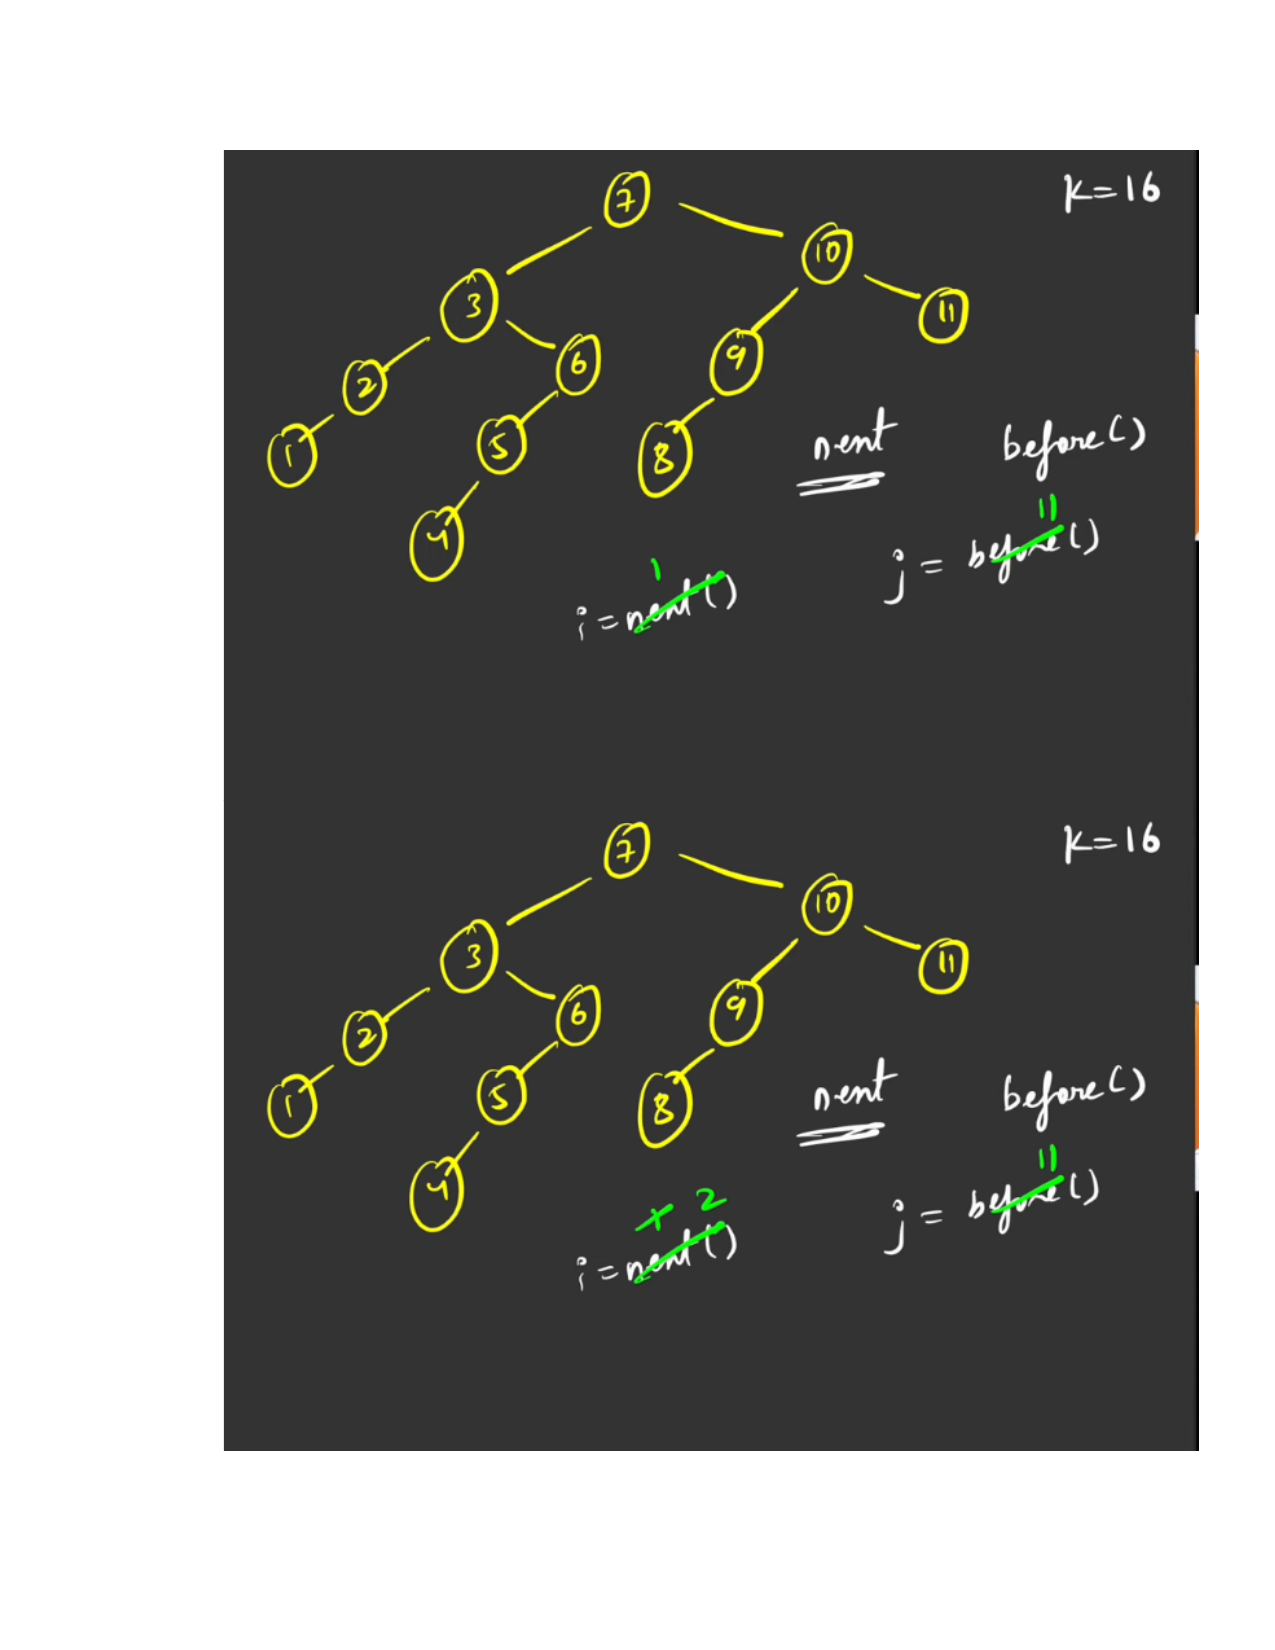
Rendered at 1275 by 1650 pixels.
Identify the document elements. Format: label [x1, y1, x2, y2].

picture [223, 150, 1199, 1451]
